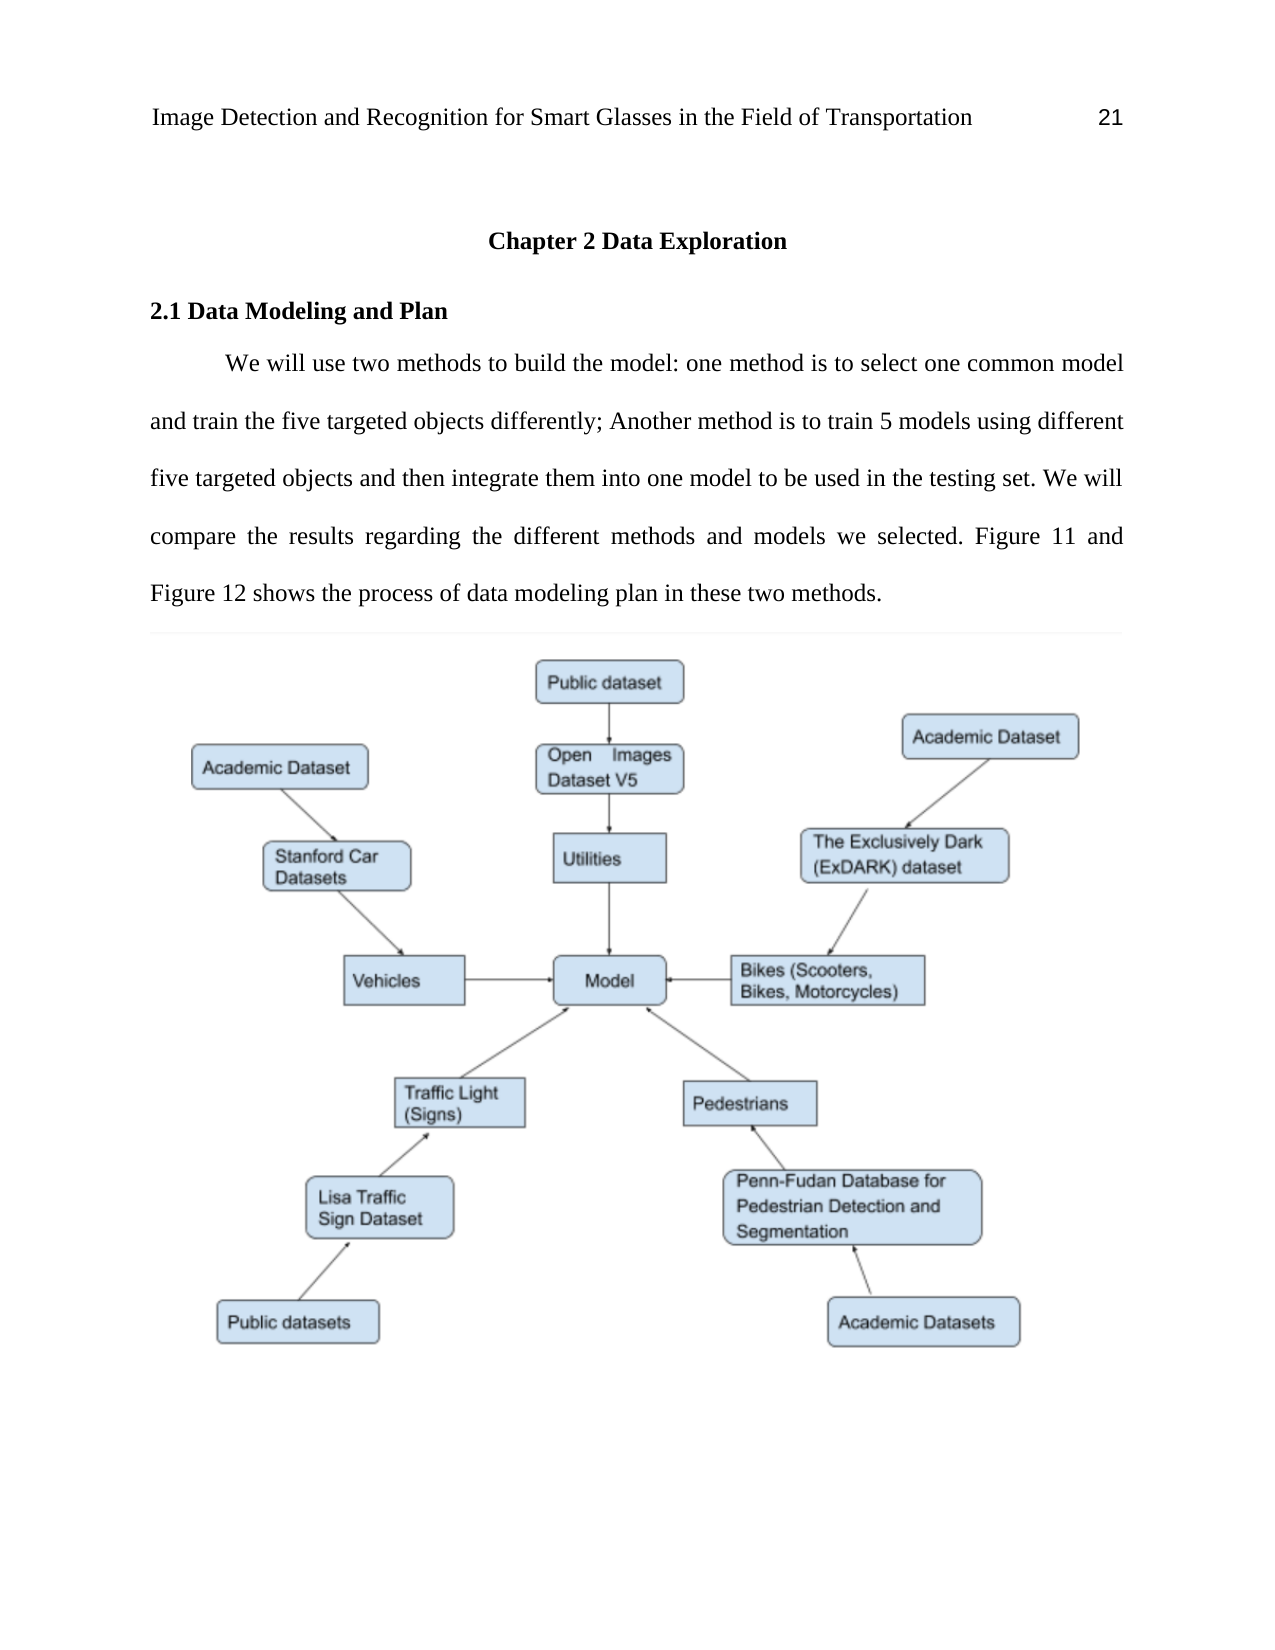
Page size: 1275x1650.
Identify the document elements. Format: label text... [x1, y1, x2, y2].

subtitle 2.1 Data Modeling and Plan [150, 296, 1125, 325]
text We will use two methods to build the model: one method is to select one common model and train the five targeted objects differently; Another method is to train 5 models using different five targeted objects and then integrate them into one model to be used in the testing set. We will compare the results regarding the different methods and models we selected. Figure 11 and Figure 12 shows the process of data modeling plan in these two methods. [150, 348, 1125, 607]
picture [150, 632, 1122, 1349]
subtitle Chapter 2 Data Exploration [150, 226, 1125, 255]
